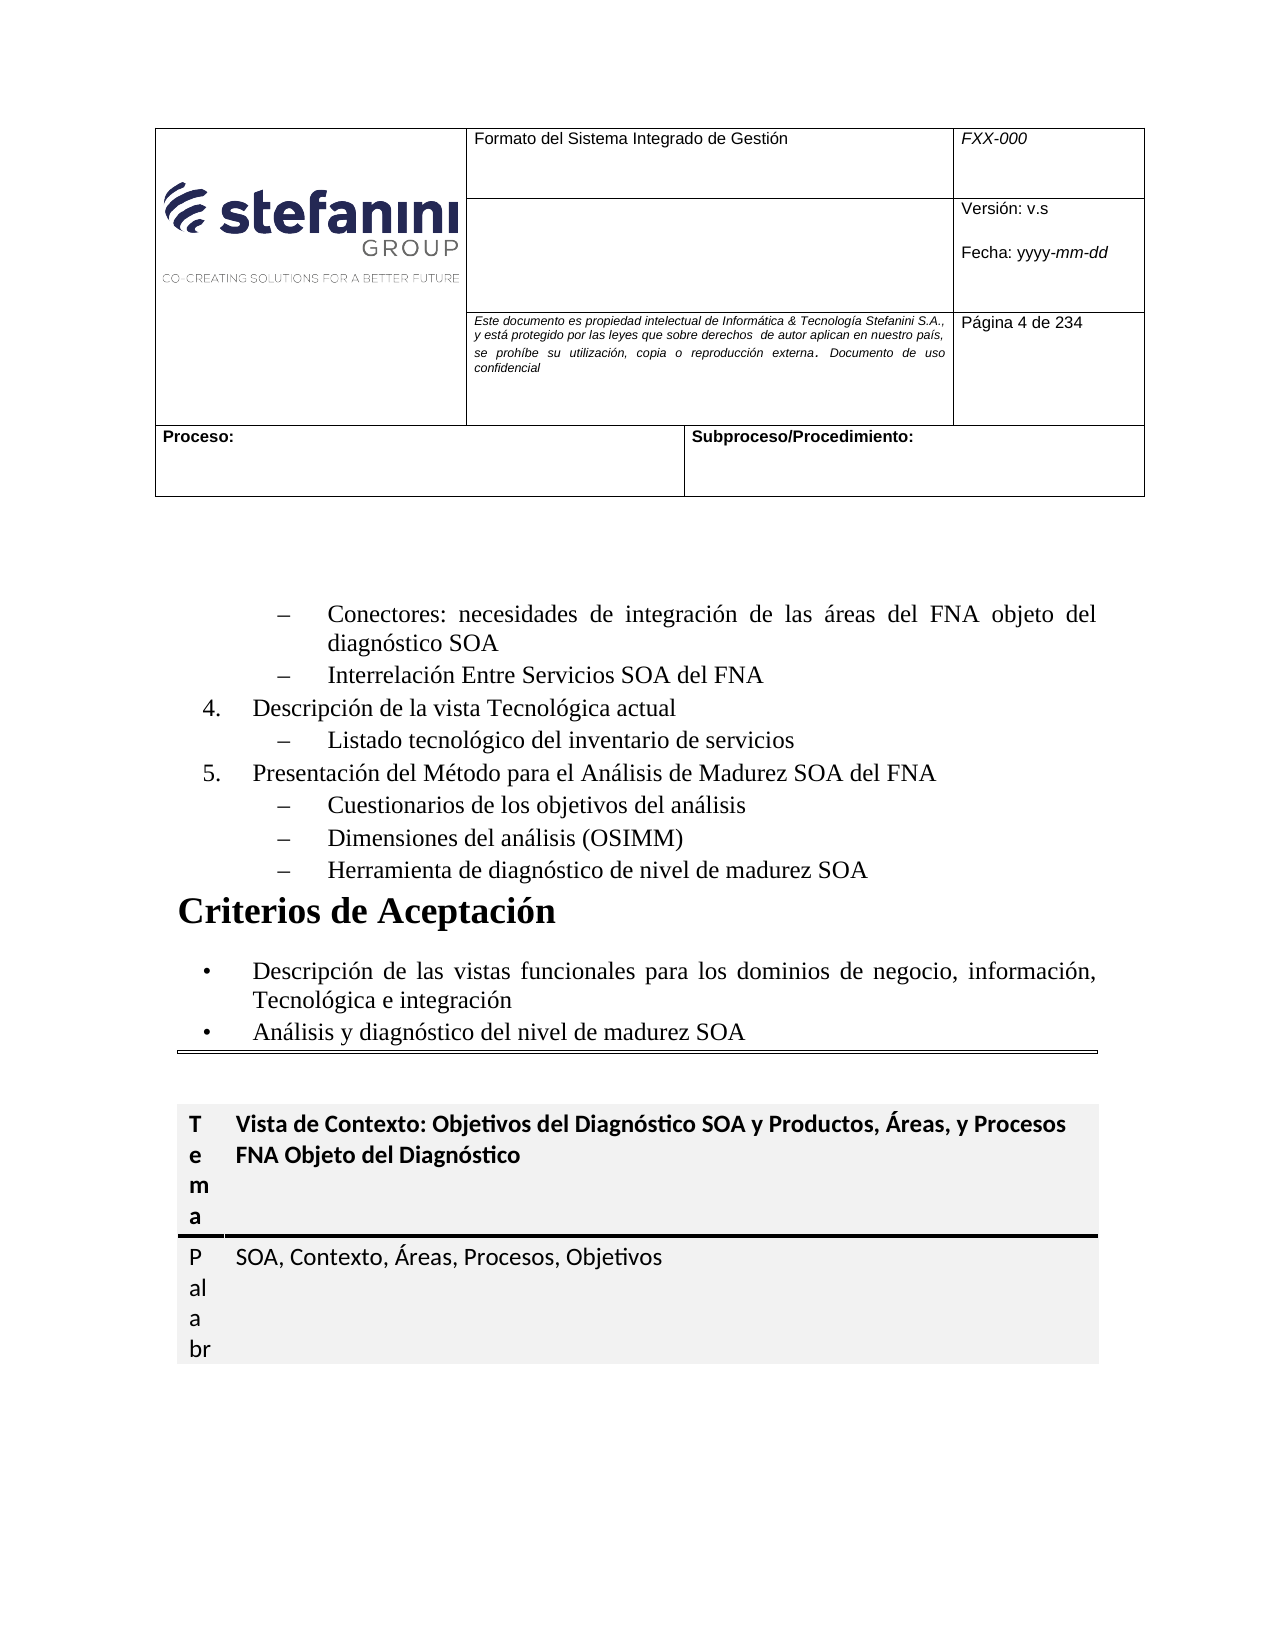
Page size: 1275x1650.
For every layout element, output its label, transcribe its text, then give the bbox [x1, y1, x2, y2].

table_header Tema [178, 1105, 224, 1234]
list Descripción de las vistas funcionales para los dominios de negocio, información, Tecnológica e integración [202, 956, 1098, 1014]
list Dimensiones del análisis (OSIMM) [277, 823, 1098, 852]
table_header Vista de Contexto: Objetivos del Diagnóstico SOA y Productos, Áreas, y Procesos FNA Objeto del Diagnóstico [225, 1105, 1098, 1234]
list Análisis y diagnóstico del nivel de madurez SOA [202, 1017, 1098, 1046]
list Herramienta de diagnóstico de nivel de madurez SOA [277, 856, 1098, 884]
table_cell Palabras clave [178, 1238, 224, 1363]
subtitle Criterios de Aceptación [177, 888, 1098, 931]
list Presentación del Método para el Análisis de Madurez SOA del FNA [202, 758, 1098, 787]
list Interrelación Entre Servicios SOA del FNA [277, 661, 1098, 689]
list Conectores: necesidades de integración de las áreas del FNA objeto del diagnóstico SOA [277, 599, 1098, 657]
list Descripción de la vista Tecnológica actual [202, 693, 1098, 722]
list Listado tecnológico del inventario de servicios [277, 726, 1098, 754]
table_cell SOA, Contexto, Áreas, Procesos, Objetivos [225, 1238, 1098, 1363]
picture [162, 182, 460, 286]
list Cuestionarios de los objetivos del análisis [277, 791, 1098, 819]
